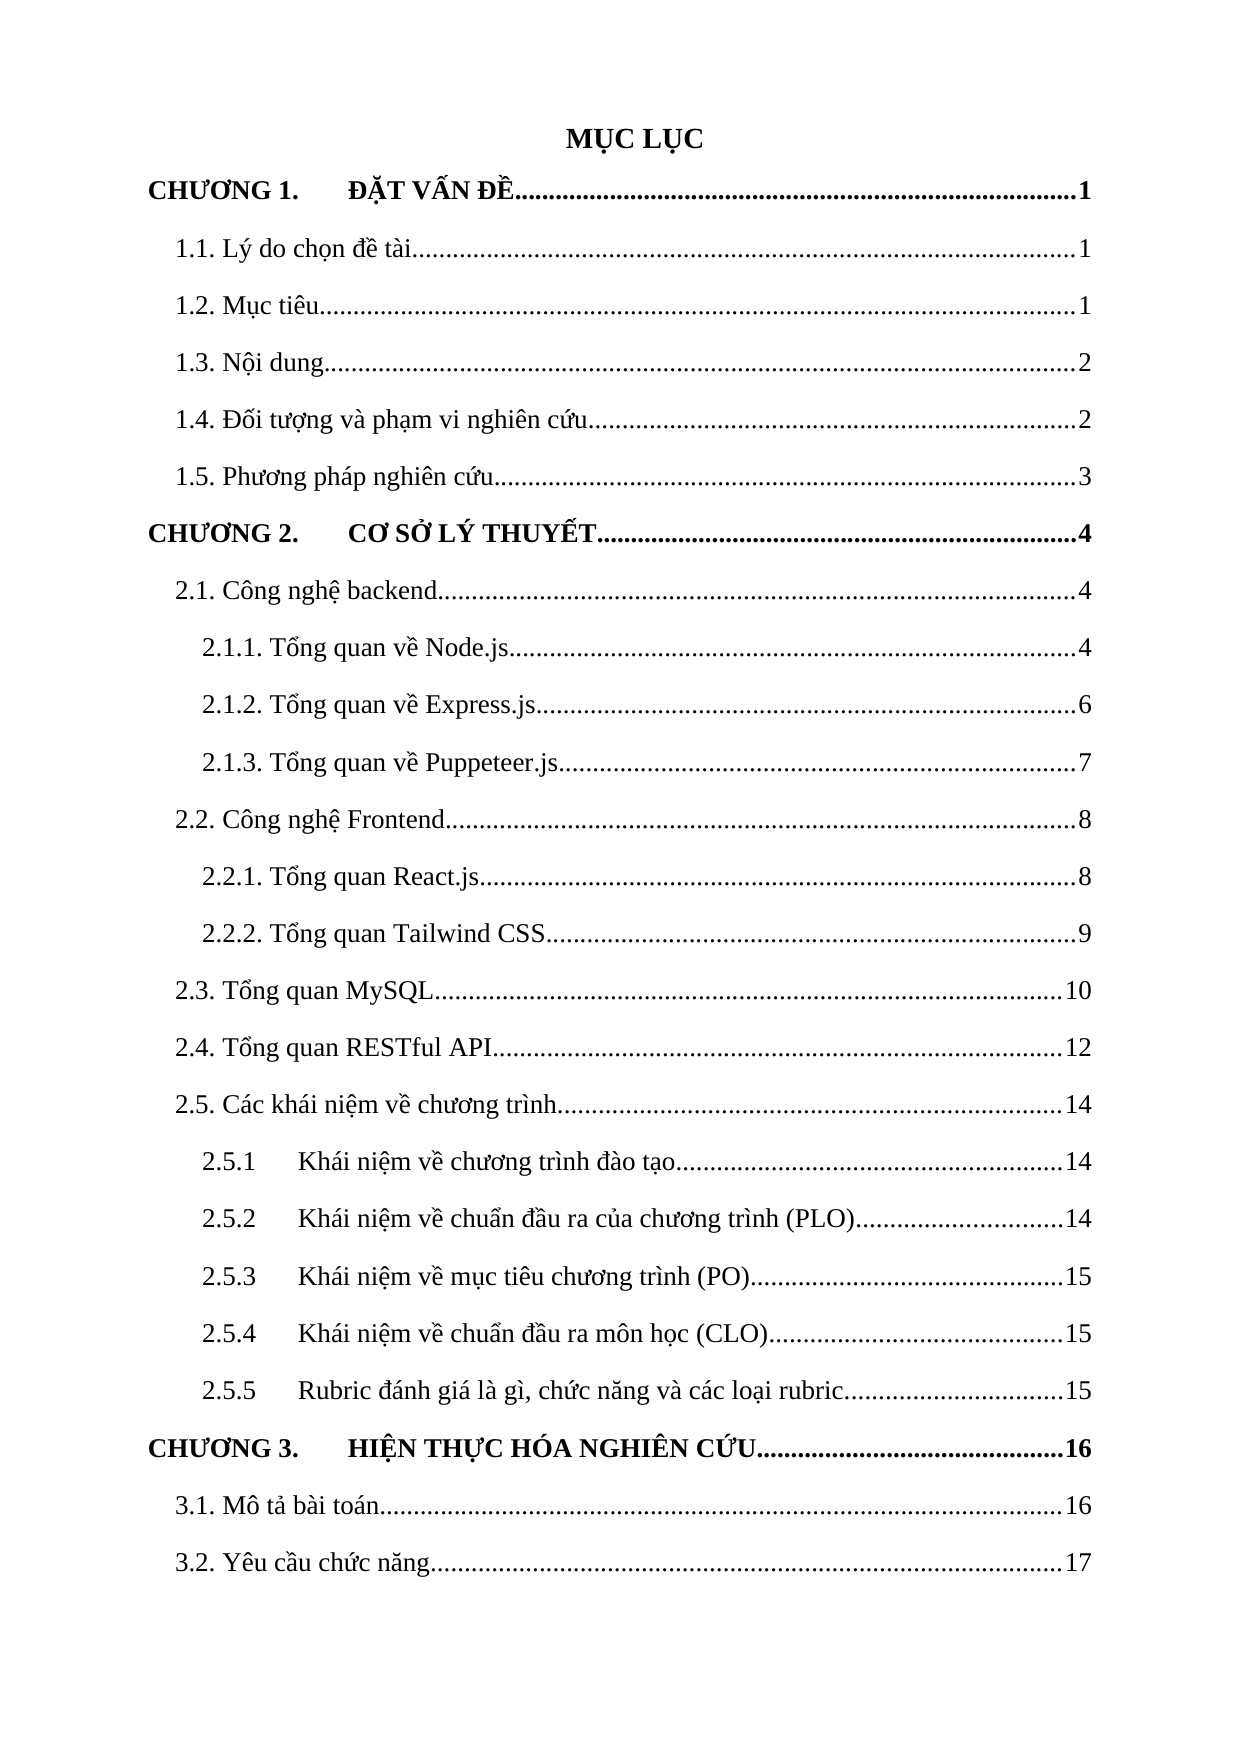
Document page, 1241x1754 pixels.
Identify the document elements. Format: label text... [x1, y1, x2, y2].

text 2.5.2 Khái niệm về chuẩn đầu ra của chương trình (PLO) 14 [202, 1203, 1122, 1234]
text 2.5.3 Khái niệm về mục tiêu chương trình (PO) 15 [202, 1260, 1122, 1291]
text 2.5. Các khái niệm về chương trình. 14 [175, 1088, 1122, 1119]
text 1.4. Đối tượng và phạm vi nghiên cứu 2 [175, 403, 1122, 434]
text 2.2. Công nghệ Frontend 8 [175, 803, 1122, 834]
text 1.2. Mục tiêu 1 [175, 289, 1122, 320]
text 2.5.5 Rubric đánh giá là gì, chức năng và các loại rubric. 15 [202, 1374, 1122, 1406]
text 1.5. Phương pháp nghiên cứu 3 [175, 460, 1122, 491]
text 1.3. Nội dung 2 [175, 346, 1122, 377]
text CHƯƠNG 2. CƠ SỞ LÝ THUYẾT 4 [148, 517, 1122, 548]
text 2.4. Tổng quan RESTful API 12 [175, 1031, 1122, 1062]
text 3.2. Yêu cầu chức năng 17 [175, 1546, 1122, 1577]
text 2.5.1 Khái niệm về chương trình đào tạo 14 [202, 1145, 1122, 1176]
text 2.1. Công nghệ backend 4 [175, 574, 1122, 606]
text 2.2.1. Tổng quan React.js 8 [202, 860, 1122, 891]
text 2.1.2. Tổng quan về Express.js 6 [202, 689, 1122, 720]
text CHƯƠNG 1. ĐẶT VẤN ĐỀ 1 [148, 174, 1122, 206]
text 3.1. Mô tả bài toán 16 [175, 1489, 1122, 1520]
text CHƯƠNG 3. HIỆN THỰC HÓA NGHIÊN CỨU 16 [148, 1432, 1122, 1463]
text 1.1. Lý do chọn đề tài 1 [175, 232, 1122, 263]
text 2.3. Tổng quan MySQL 10 [175, 974, 1122, 1005]
text 2.5.4 Khái niệm về chuẩn đầu ra môn học (CLO) 15 [202, 1317, 1122, 1348]
text MỤC LỤC [148, 122, 1122, 155]
text 2.2.2. Tổng quan Tailwind CSS 9 [202, 917, 1122, 948]
text 2.1.1. Tổng quan về Node.js 4 [202, 632, 1122, 663]
text 2.1.3. Tổng quan về Puppeteer.js 7 [202, 746, 1122, 777]
